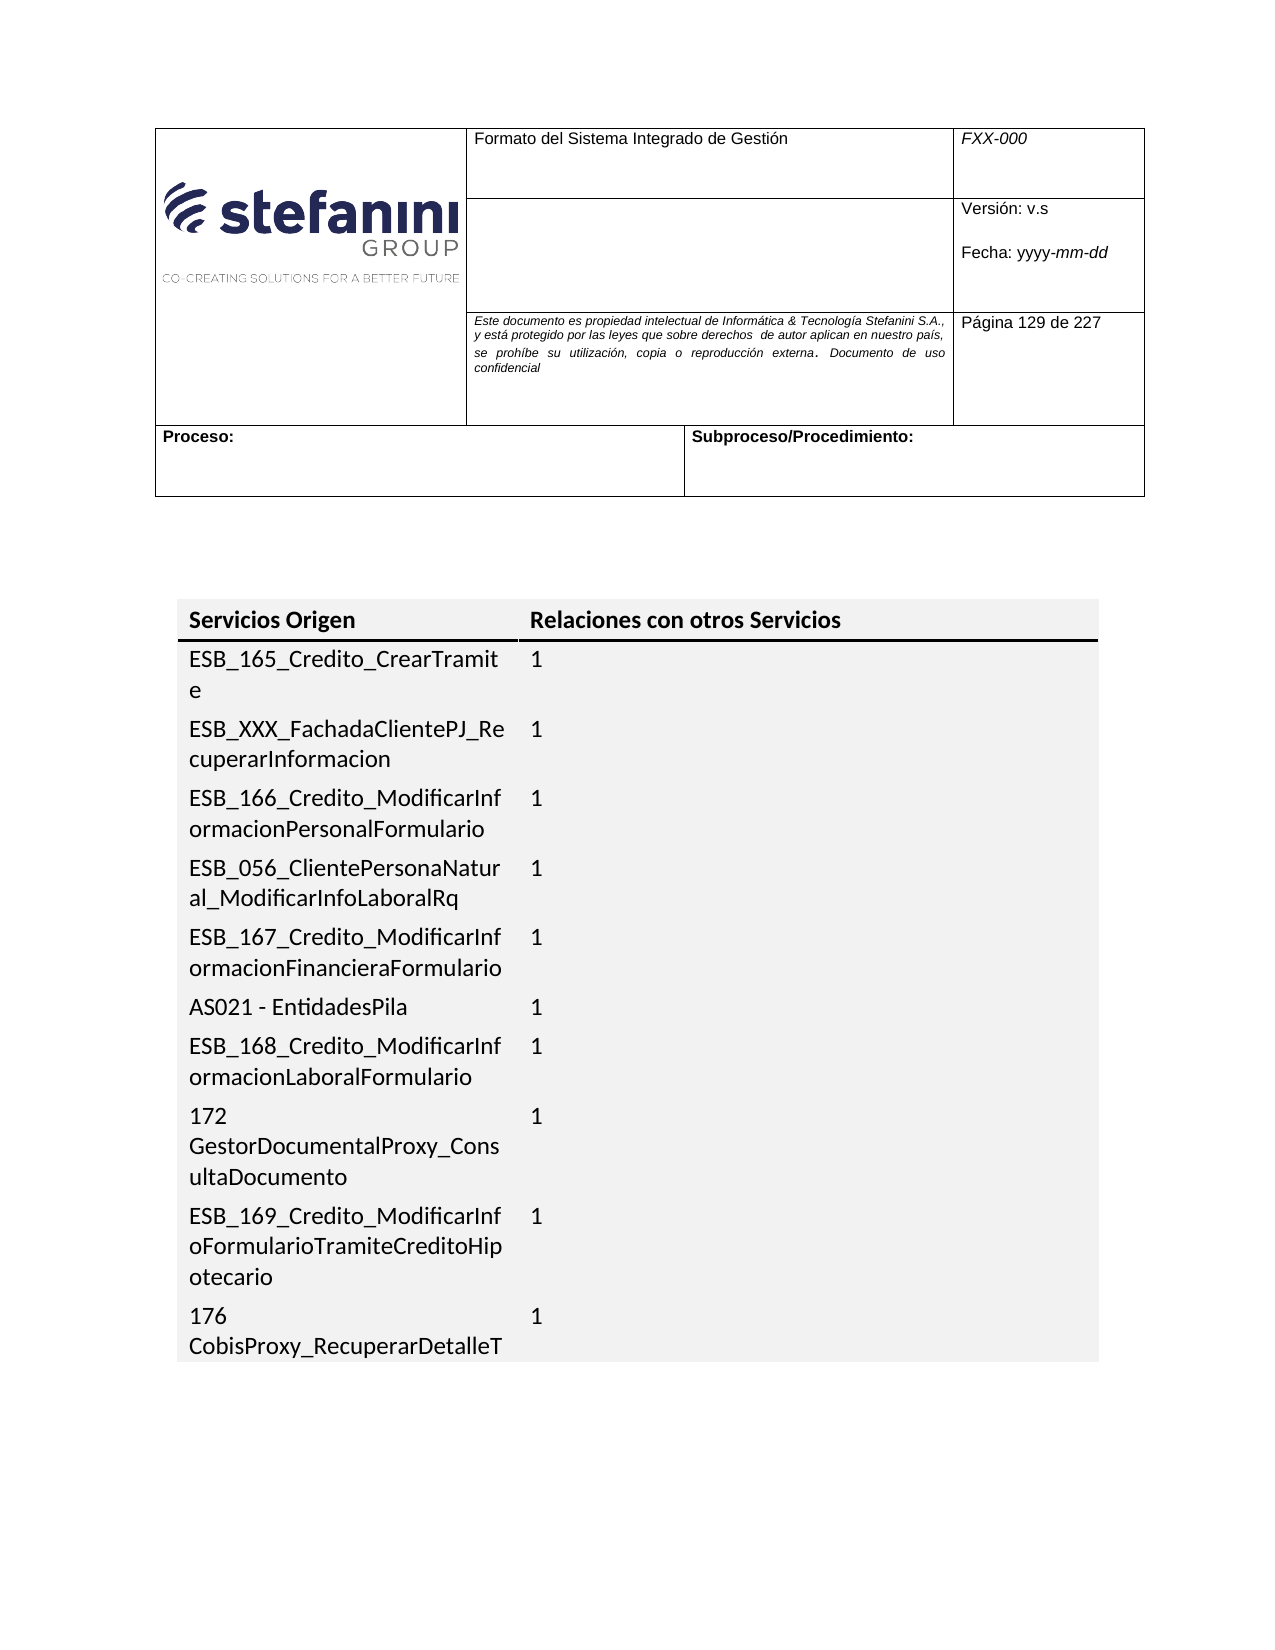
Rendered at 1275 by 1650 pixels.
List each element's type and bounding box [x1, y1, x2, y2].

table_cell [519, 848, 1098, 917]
picture [162, 182, 460, 286]
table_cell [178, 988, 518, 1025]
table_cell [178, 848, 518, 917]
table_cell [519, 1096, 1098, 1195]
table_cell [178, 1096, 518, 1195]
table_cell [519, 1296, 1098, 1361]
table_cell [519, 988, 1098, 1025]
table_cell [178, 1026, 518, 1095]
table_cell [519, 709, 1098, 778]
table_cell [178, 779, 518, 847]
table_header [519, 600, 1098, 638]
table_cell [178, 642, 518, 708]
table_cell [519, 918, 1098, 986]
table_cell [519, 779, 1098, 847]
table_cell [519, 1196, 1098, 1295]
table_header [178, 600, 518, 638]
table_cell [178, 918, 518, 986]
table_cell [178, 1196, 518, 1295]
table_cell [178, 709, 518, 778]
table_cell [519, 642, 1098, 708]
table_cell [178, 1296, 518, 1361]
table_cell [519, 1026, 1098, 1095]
